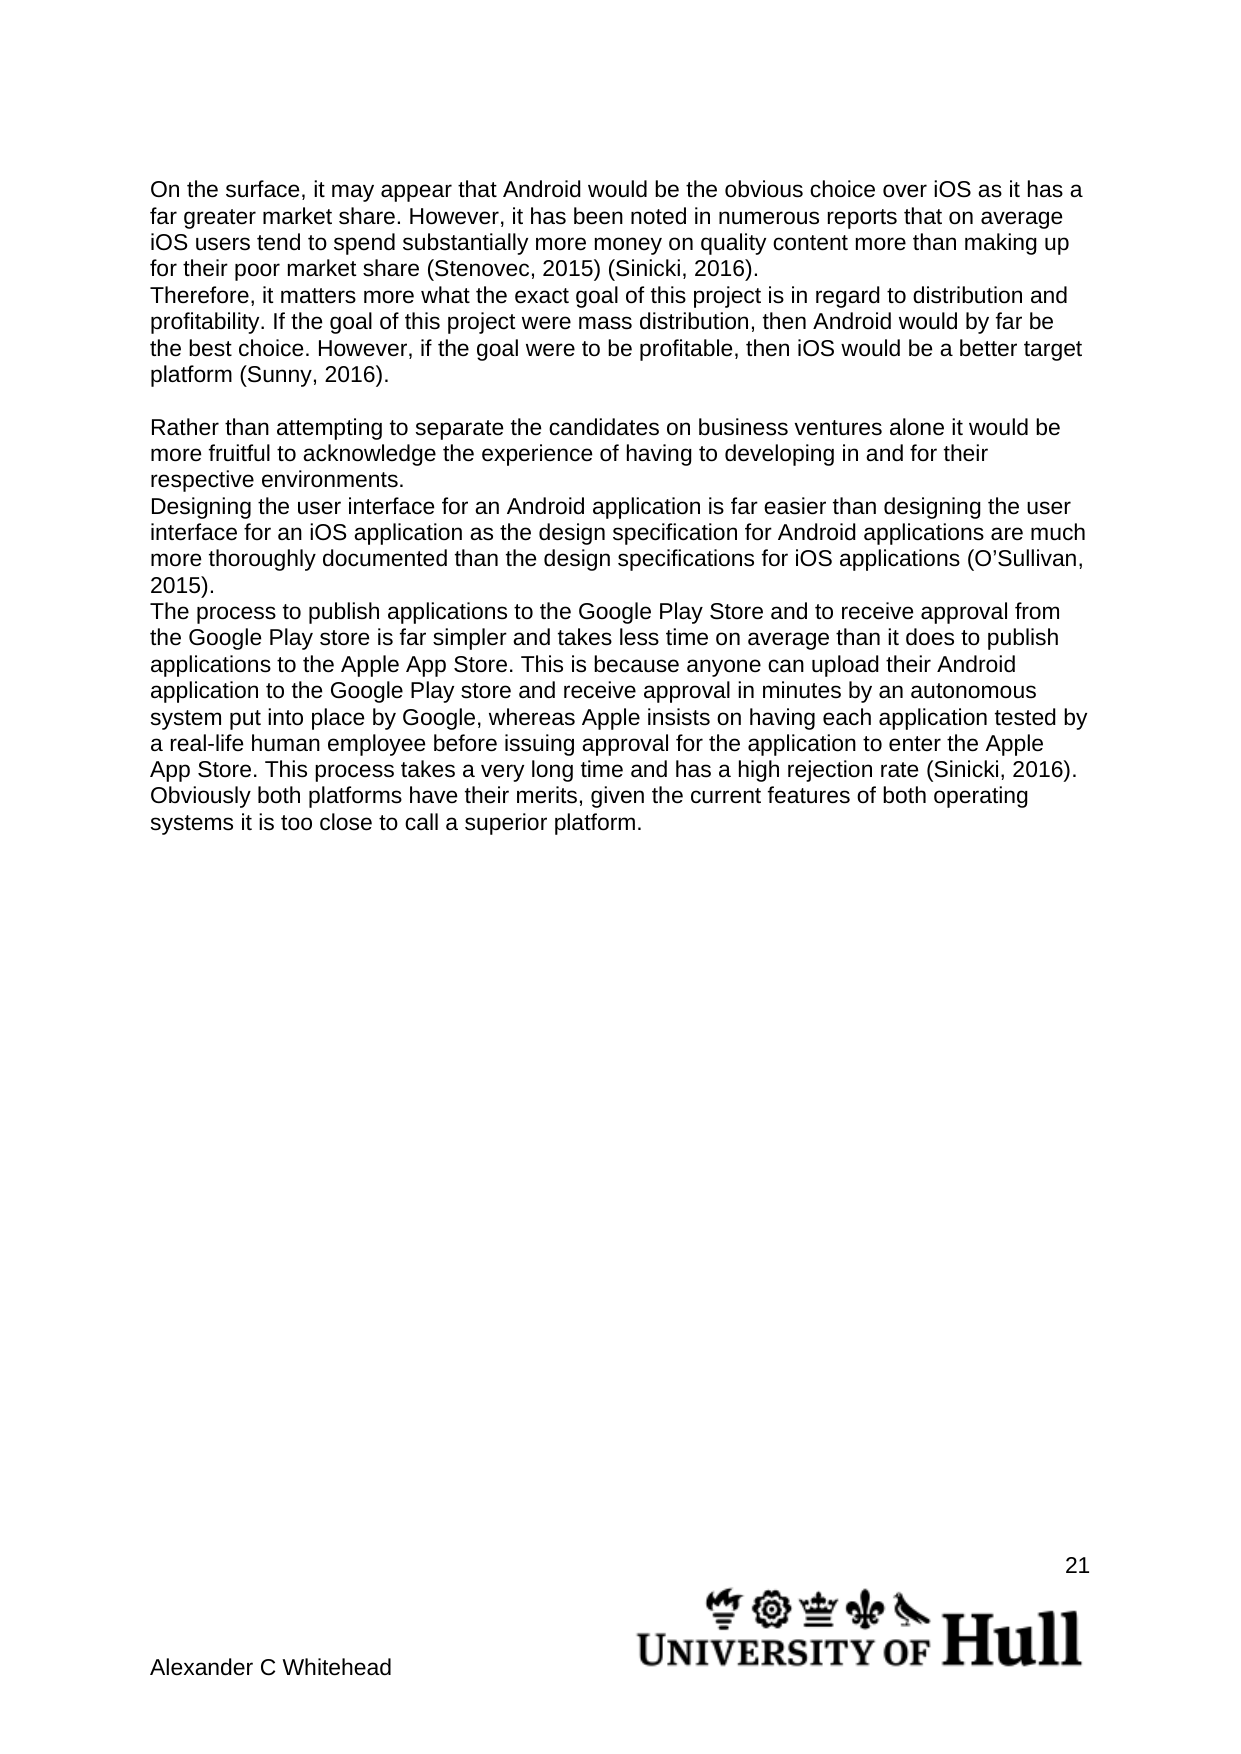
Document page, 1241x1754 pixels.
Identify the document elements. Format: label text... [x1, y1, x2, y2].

text The process to publish applications to the Google Play Store and to receive approval from the Google Play store is far simpler and takes less time on average than it does to publish applications to the Apple App Store. This is because anyone can upload their Android application to the Google Play store and receive approval in minutes by an autonomous system put into place by Google, whereas Apple insists on having each application tested by a real-life human employee before issuing approval for the application to enter the Apple App Store. This process takes a very long time and has a high rejection rate . [150, 598, 1090, 782]
picture [630, 1578, 1091, 1676]
text Rather than attempting to separate the candidates on business ventures alone it would be more fruitful to acknowledge the experience of having to developing in and for their respective environments. [150, 413, 1090, 493]
text Obviously both platforms have their merits, given the current features of both operating systems it is too close to call a superior platform. [150, 782, 1090, 835]
text Therefore, it matters more what the exact goal of this project is in regard to distribution and profitability. If the goal of this project were mass distribution, then Android would by far be the best choice. However, if the goal were to be profitable, then iOS would be a better target platform . [150, 282, 1090, 387]
text On the surface, it may appear that Android would be the obvious choice over iOS as it has a far greater market share. However, it has been noted in numerous reports that on average iOS users tend to spend substantially more money on quality content more than making up for their poor market share . [150, 176, 1090, 282]
text Designing the user interface for an Android application is far easier than designing the user interface for an iOS application as the design specification for Android applications are much more thoroughly documented than the design specifications for iOS applications . [150, 493, 1090, 598]
